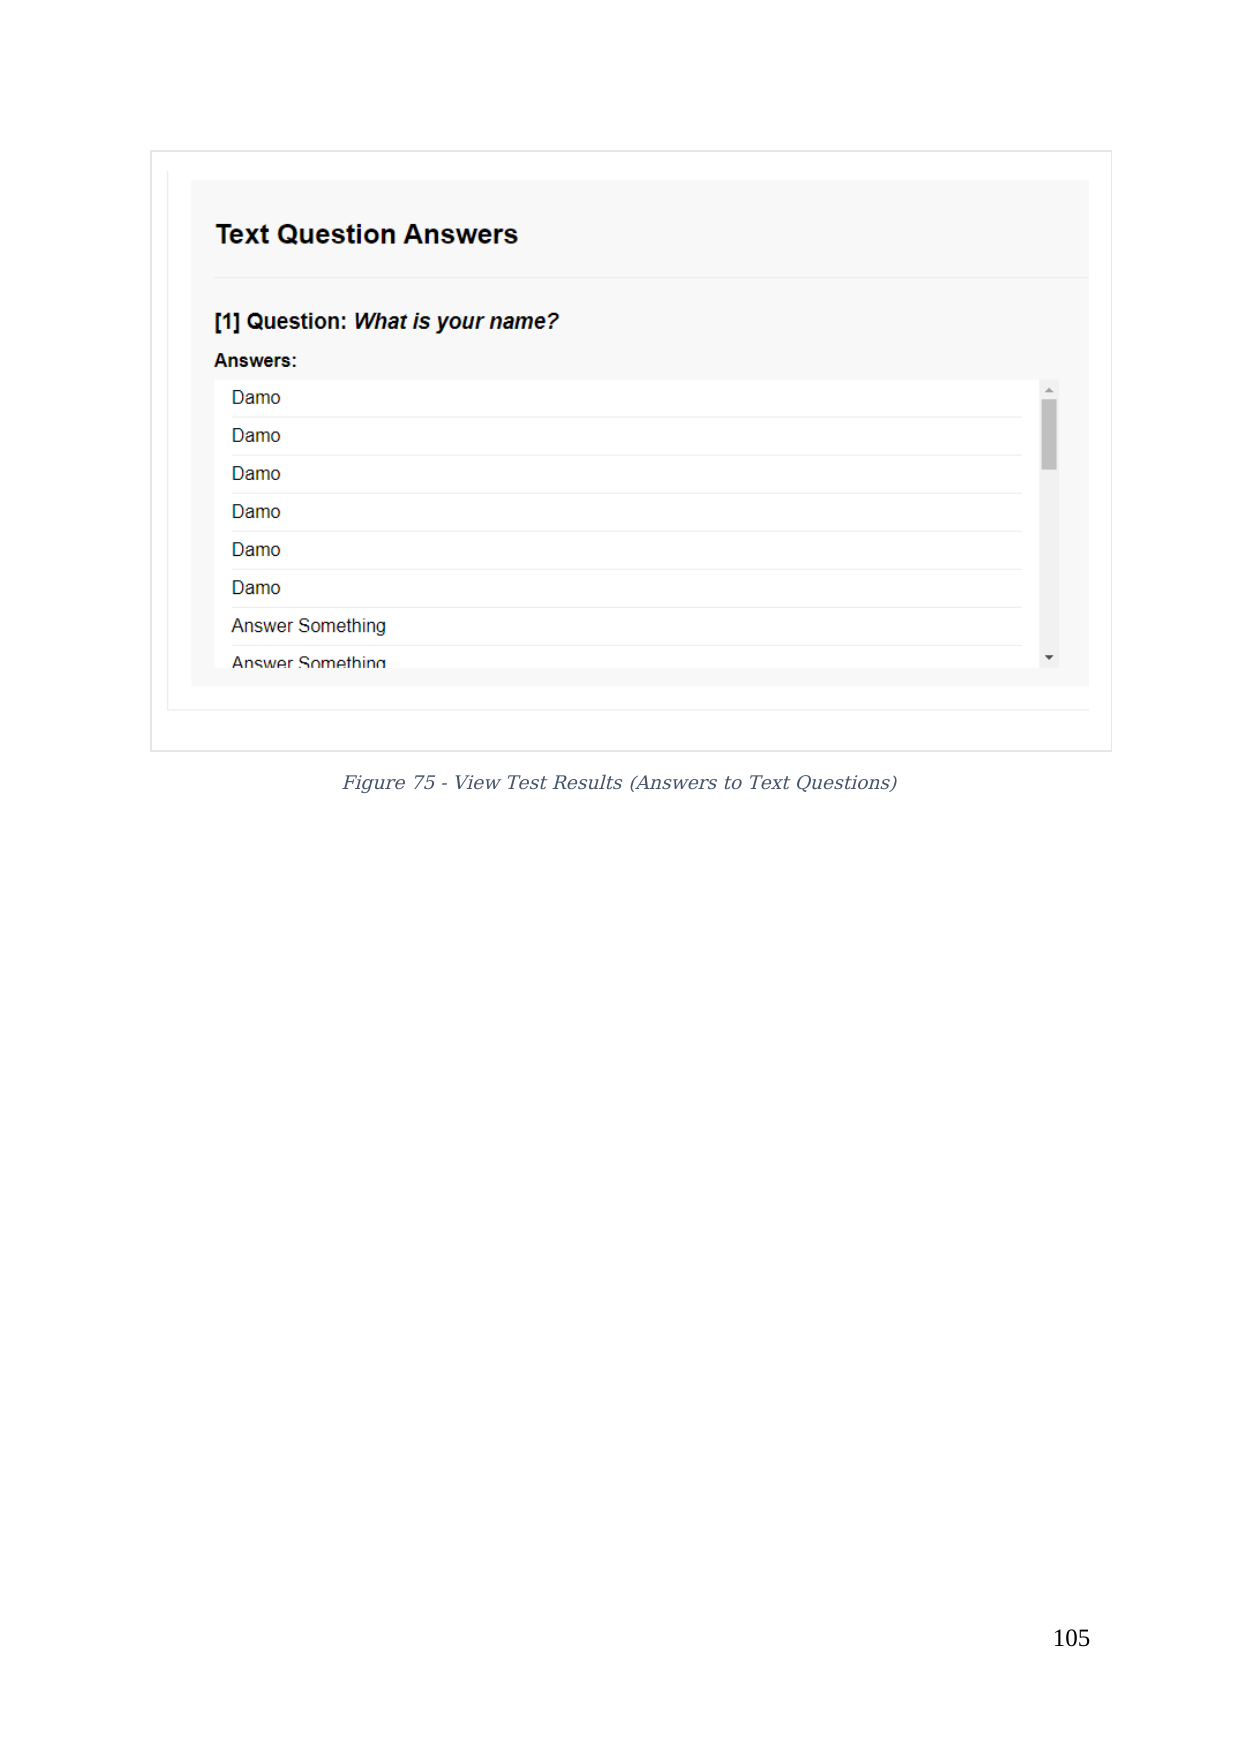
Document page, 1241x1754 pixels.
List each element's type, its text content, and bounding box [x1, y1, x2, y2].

picture [152, 171, 1089, 750]
